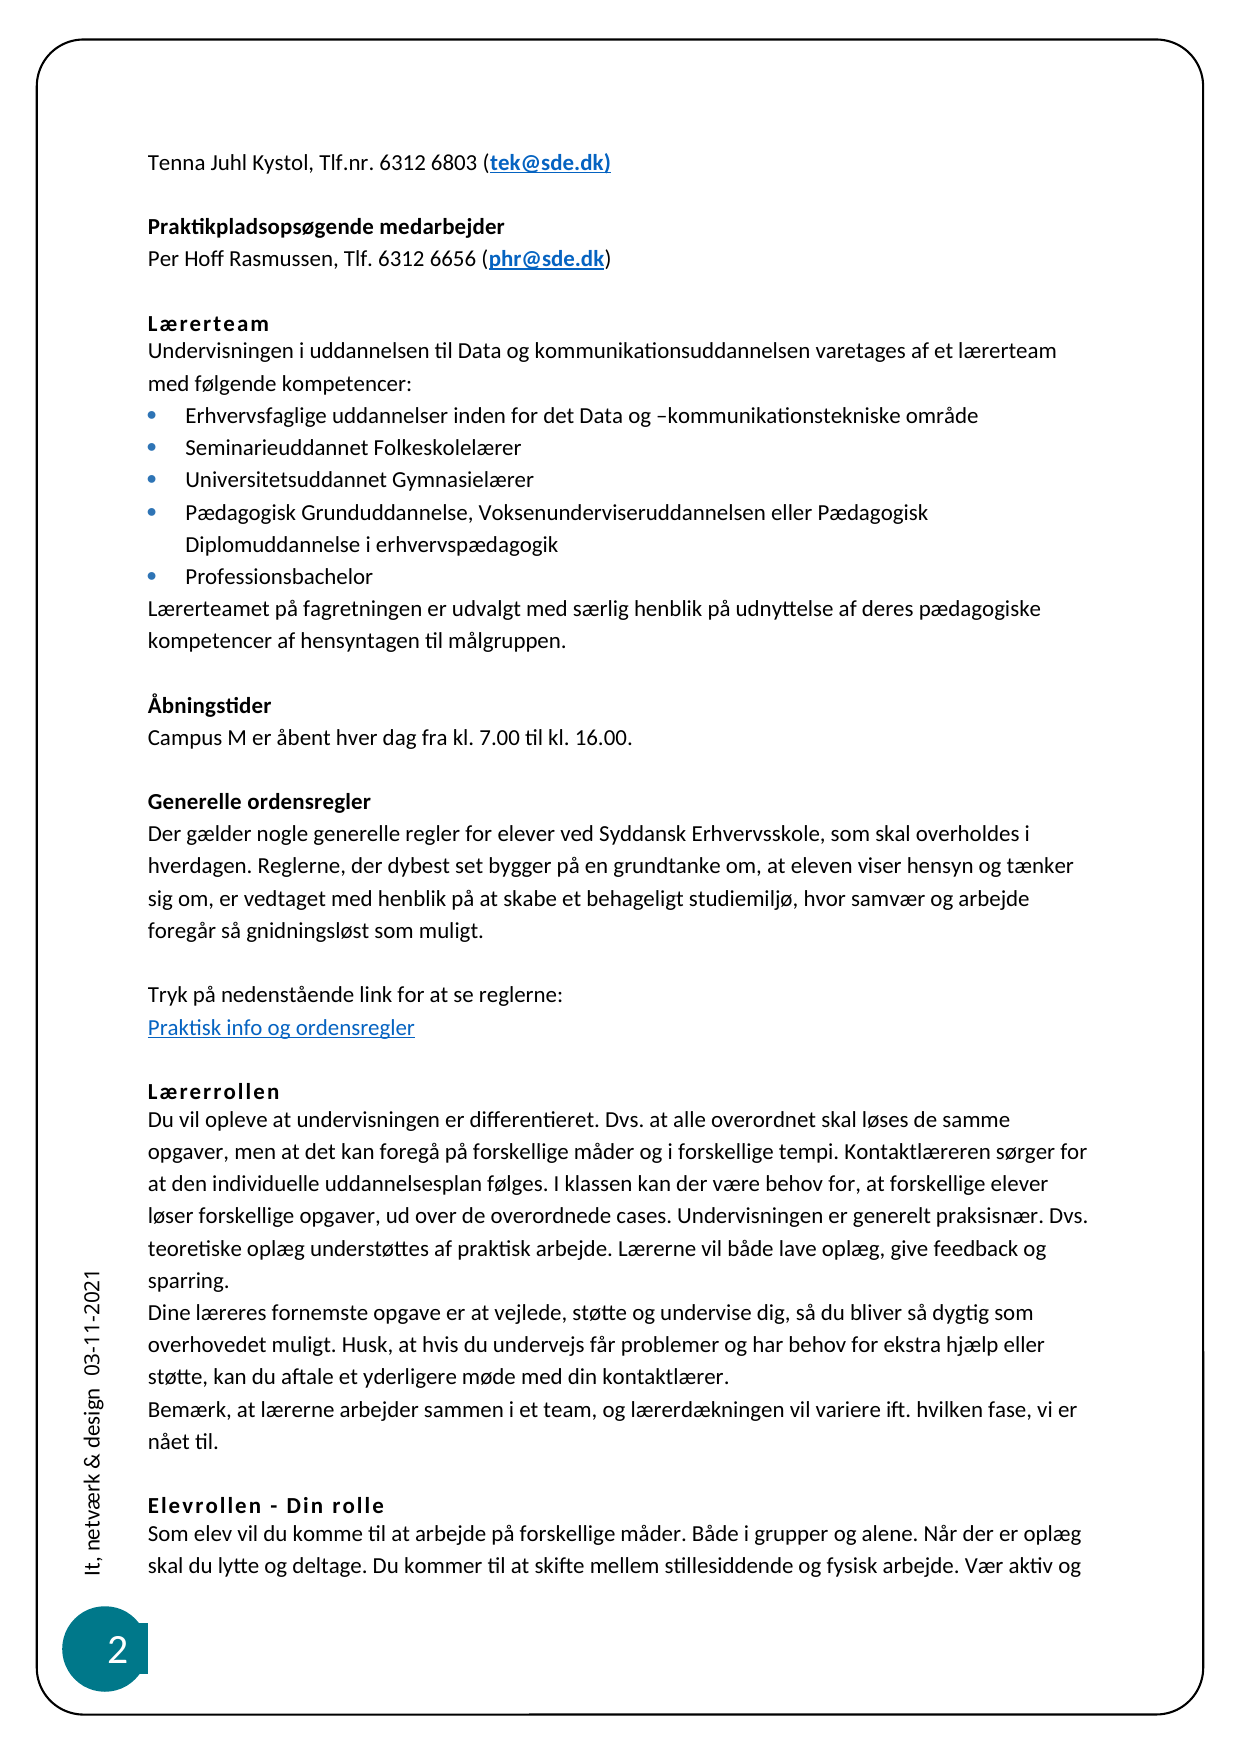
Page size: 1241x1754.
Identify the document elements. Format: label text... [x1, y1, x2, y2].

list Erhvervsfaglige uddannelser inden for det Data og –kommunikationstekniske område [148, 401, 1092, 429]
subtitle Elevrollen - Din rolle [148, 1491, 1092, 1519]
text Generelle ordensregler [148, 787, 1092, 815]
list Professionsbachelor [148, 562, 1092, 590]
list Pædagogisk Grunduddannelse, Voksenunderviseruddannelsen eller Pædagogisk Diplomuddannelse i erhvervspædagogik [148, 498, 1092, 558]
subtitle Lærerrollen [148, 1077, 1092, 1105]
text Praktikpladsopsøgende medarbejder [148, 212, 1092, 240]
subtitle Lærerteam [148, 309, 1092, 337]
text Undervisningen i uddannelsen til Data og kommunikationsuddannelsen varetages af et lærerteam med følgende kompetencer: [148, 337, 1092, 397]
text Campus M er åbent hver dag fra kl. 7.00 til kl. 16.00. [148, 723, 1092, 751]
list Tenna Juhl Kystol, Tlf.nr. 6312 6803 (tek@sde.dk) [148, 148, 1092, 176]
text Lærerteamet på fagretningen er udvalgt med særlig henblik på udnyttelse af deres pædagogiske kompetencer af hensyntagen til målgruppen. [148, 594, 1092, 654]
text Bemærk, at lærerne arbejder sammen i et team, og lærerdækningen vil variere ift. hvilken fase, vi er nået til. [148, 1395, 1092, 1455]
text Per Hoff Rasmussen, Tlf. 6312 6656 (phr@sde.dk) [148, 244, 1092, 272]
text Tryk på nedenstående link for at se reglerne: [148, 980, 1092, 1008]
text Der gælder nogle generelle regler for elever ved Syddansk Erhvervsskole, som skal overholdes i hverdagen. Reglerne, der dybest set bygger på en grundtanke om, at eleven viser hensyn og tænker sig om, er vedtaget med henblik på at skabe et behageligt studiemiljø, hvor samvær og arbejde foregår så gnidningsløst som muligt. [148, 819, 1092, 944]
text Du vil opleve at undervisningen er differentieret. Dvs. at alle overordnet skal løses de samme opgaver, men at det kan foregå på forskellige måder og i forskellige tempi. Kontaktlæreren sørger for at den individuelle uddannelsesplan følges. I klassen kan der være behov for, at forskellige elever løser forskellige opgaver, ud over de overordnede cases. Undervisningen er generelt praksisnær. Dvs. teoretiske oplæg understøttes af praktisk arbejde. Lærerne vil både lave oplæg, give feedback og sparring. [148, 1105, 1092, 1294]
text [148, 1519, 1092, 1579]
list Seminarieuddannet Folkeskolelærer [148, 433, 1092, 461]
text Dine læreres fornemste opgave er at vejlede, støtte og undervise dig, så du bliver så dygtig som overhovedet muligt. Husk, at hvis du undervejs får problemer og har behov for ekstra hjælp eller støtte, kan du aftale et yderligere møde med din kontaktlærer. [148, 1298, 1092, 1391]
text Åbningstider [148, 691, 1092, 719]
text Praktisk info og ordensregler [148, 1013, 1092, 1041]
list Universitetsuddannet Gymnasielærer [148, 465, 1092, 493]
